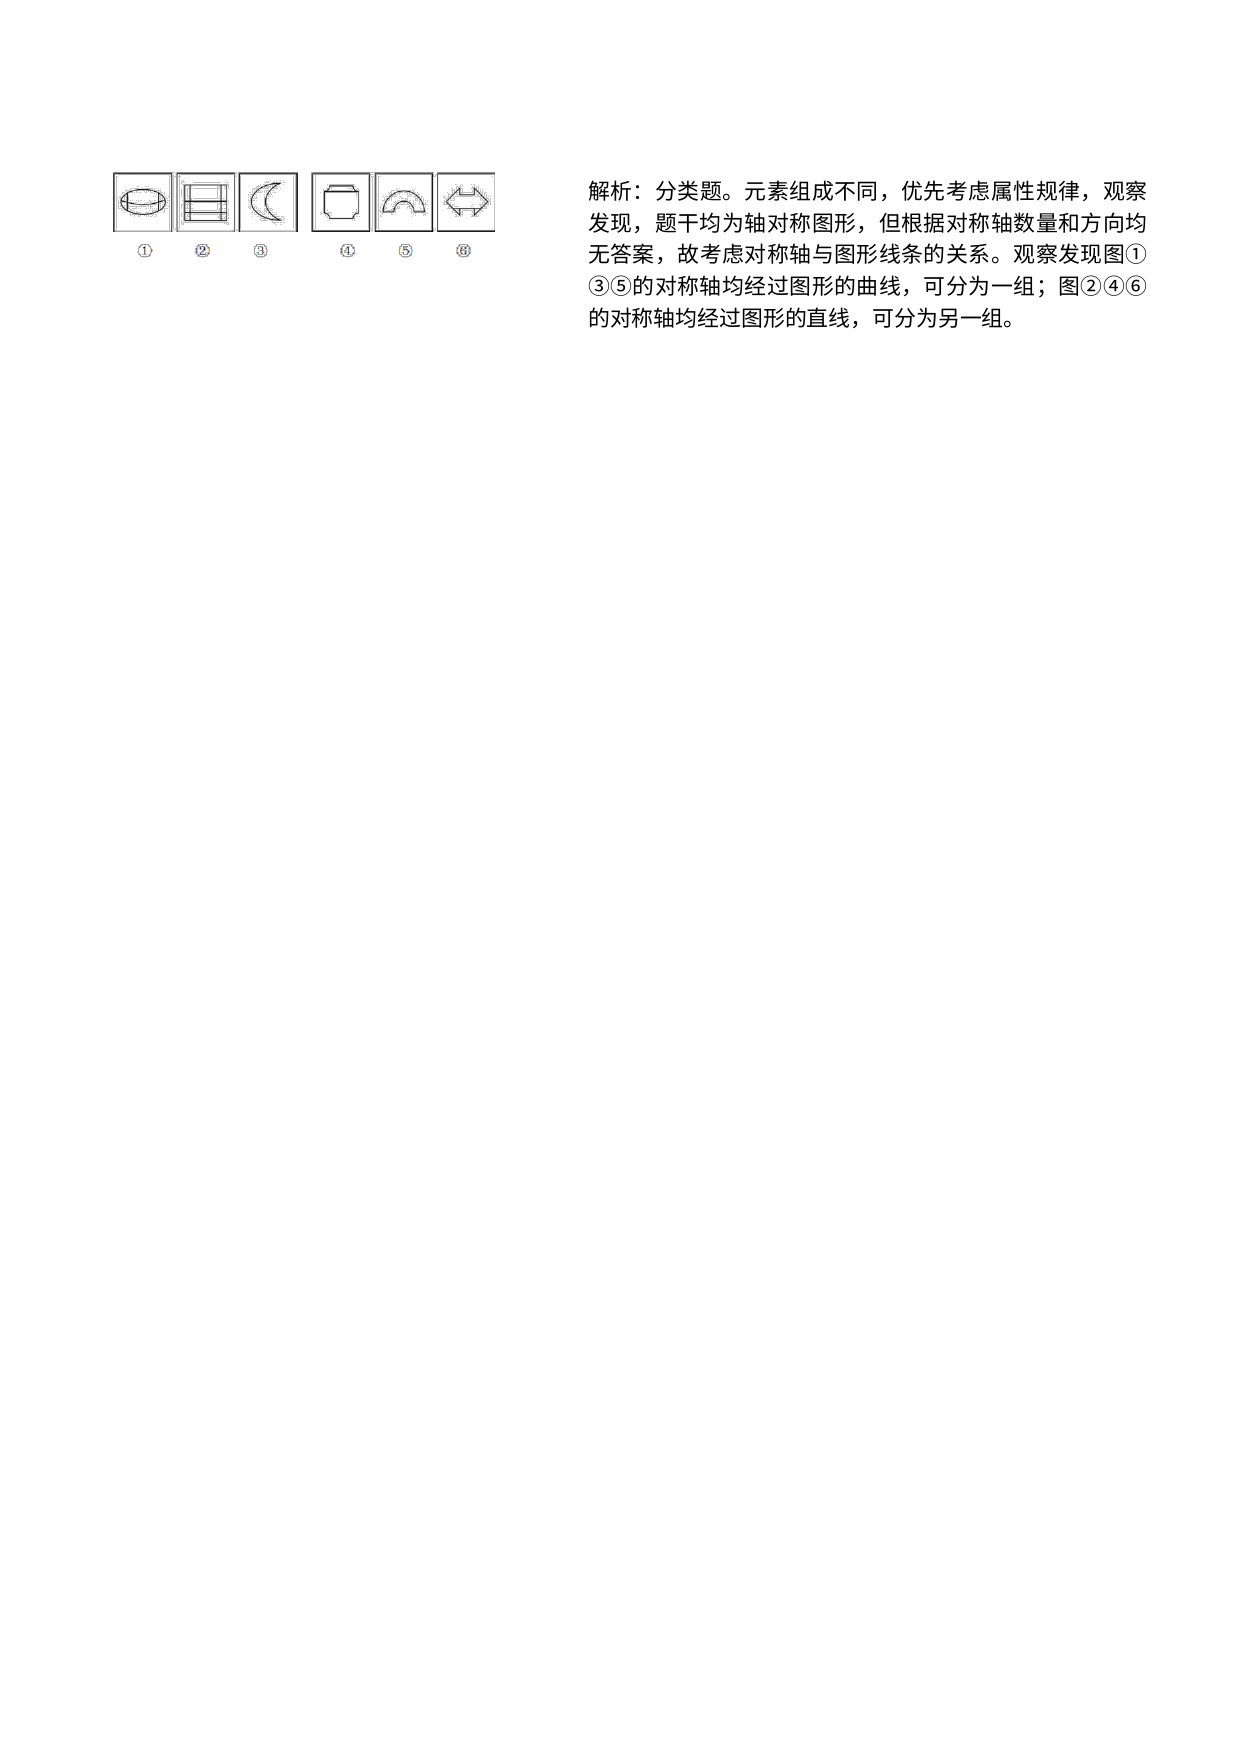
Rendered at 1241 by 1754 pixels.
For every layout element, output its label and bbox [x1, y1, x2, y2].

picture [112, 171, 497, 259]
